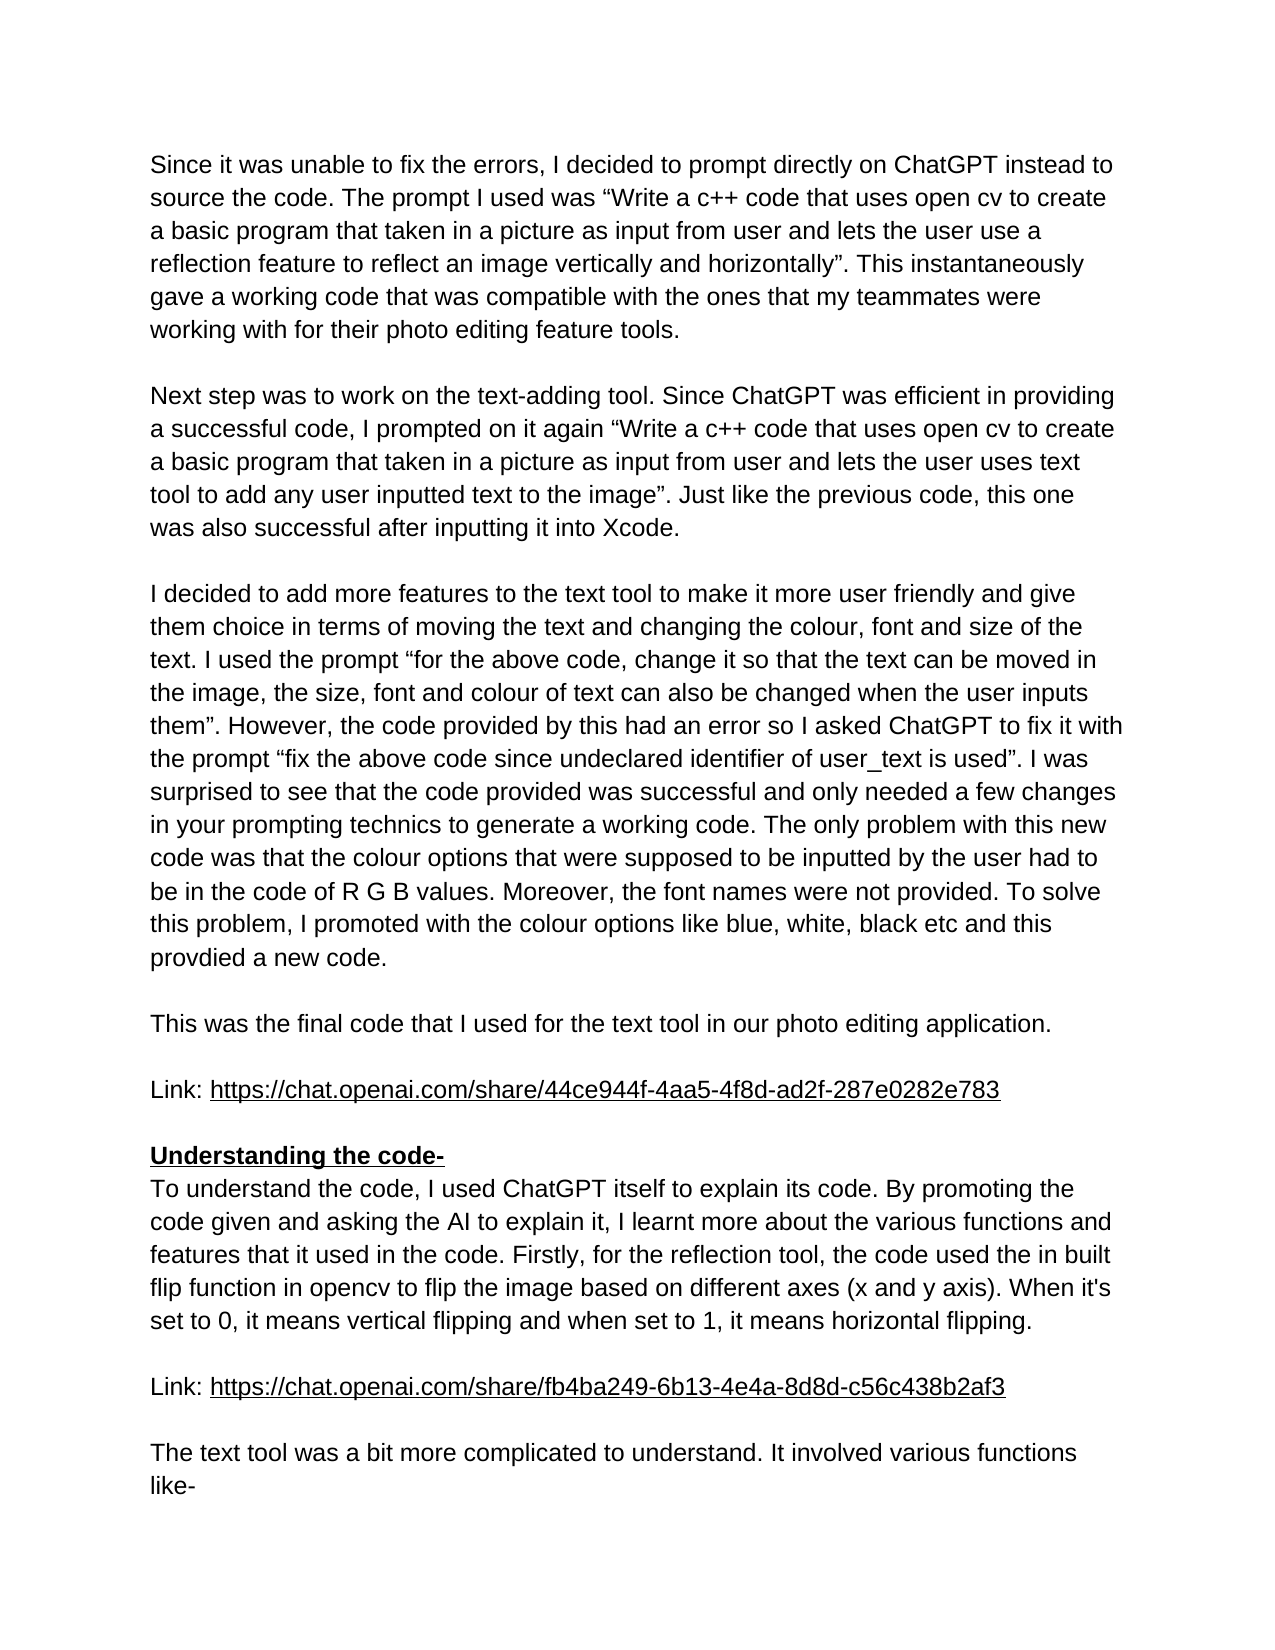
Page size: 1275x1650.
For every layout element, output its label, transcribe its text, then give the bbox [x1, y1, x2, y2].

text Next step was to work on the text-adding tool. Since ChatGPT was efficient in providing a successful code, I prompted on it again “Write a c++ code that uses open cv to create a basic program that taken in a picture as input from user and lets the user uses text tool to add any user inputted text to the image”. Just like the previous code, this one was also successful after inputting it into Xcode. [150, 381, 1125, 542]
text I decided to add more features to the text tool to make it more user friendly and give them choice in terms of moving the text and changing the colour, font and size of the text. I used the prompt “for the above code, change it so that the text can be moved in the image, the size, font and colour of text can also be changed when the user inputs them”. However, the code provided by this had an error so I asked ChatGPT to fix it with the prompt “fix the above code since undeclared identifier of user_text is used”. I was surprised to see that the code provided was successful and only needed a few changes in your prompting technics to generate a working code. The only problem with this new code was that the colour options that were supposed to be inputted by the user had to be in the code of R G B values. Moreover, the font names were not provided. To solve this problem, I promoted with the colour options like blue, white, black etc and this provdied a new code. [150, 579, 1125, 971]
text Link: https://chat.openai.com/share/fb4ba249-6b13-4e4a-8d8d-c56c438b2af3 [150, 1372, 1125, 1401]
text Link: https://chat.openai.com/share/44ce944f-4aa5-4f8d-ad2f-287e0282e783 [150, 1074, 1125, 1103]
text This was the final code that I used for the text tool in our photo editing application. [150, 1008, 1125, 1037]
text To understand the code, I used ChatGPT itself to explain its code. By promoting the code given and asking the AI to explain it, I learnt more about the various functions and features that it used in the code. Firstly, for the reflection tool, the code used the in built flip function in opencv to flip the image based on different axes (x and y axis). When it's set to 0, it means vertical flipping and when set to 1, it means horizontal flipping. [150, 1174, 1125, 1334]
text Since it was unable to fix the errors, I decided to prompt directly on ChatGPT instead to source the code. The prompt I used was “Write a c++ code that uses open cv to create a basic program that taken in a picture as input from user and lets the user use a reflection feature to reflect an image vertically and horizontally”. This instantaneously gave a working code that was compatible with the ones that my teammates were working with for their photo editing feature tools. [150, 150, 1125, 344]
text The text tool was a bit more complicated to understand. It involved various functions like- [150, 1438, 1125, 1499]
text Understanding the code- [150, 1141, 1125, 1169]
